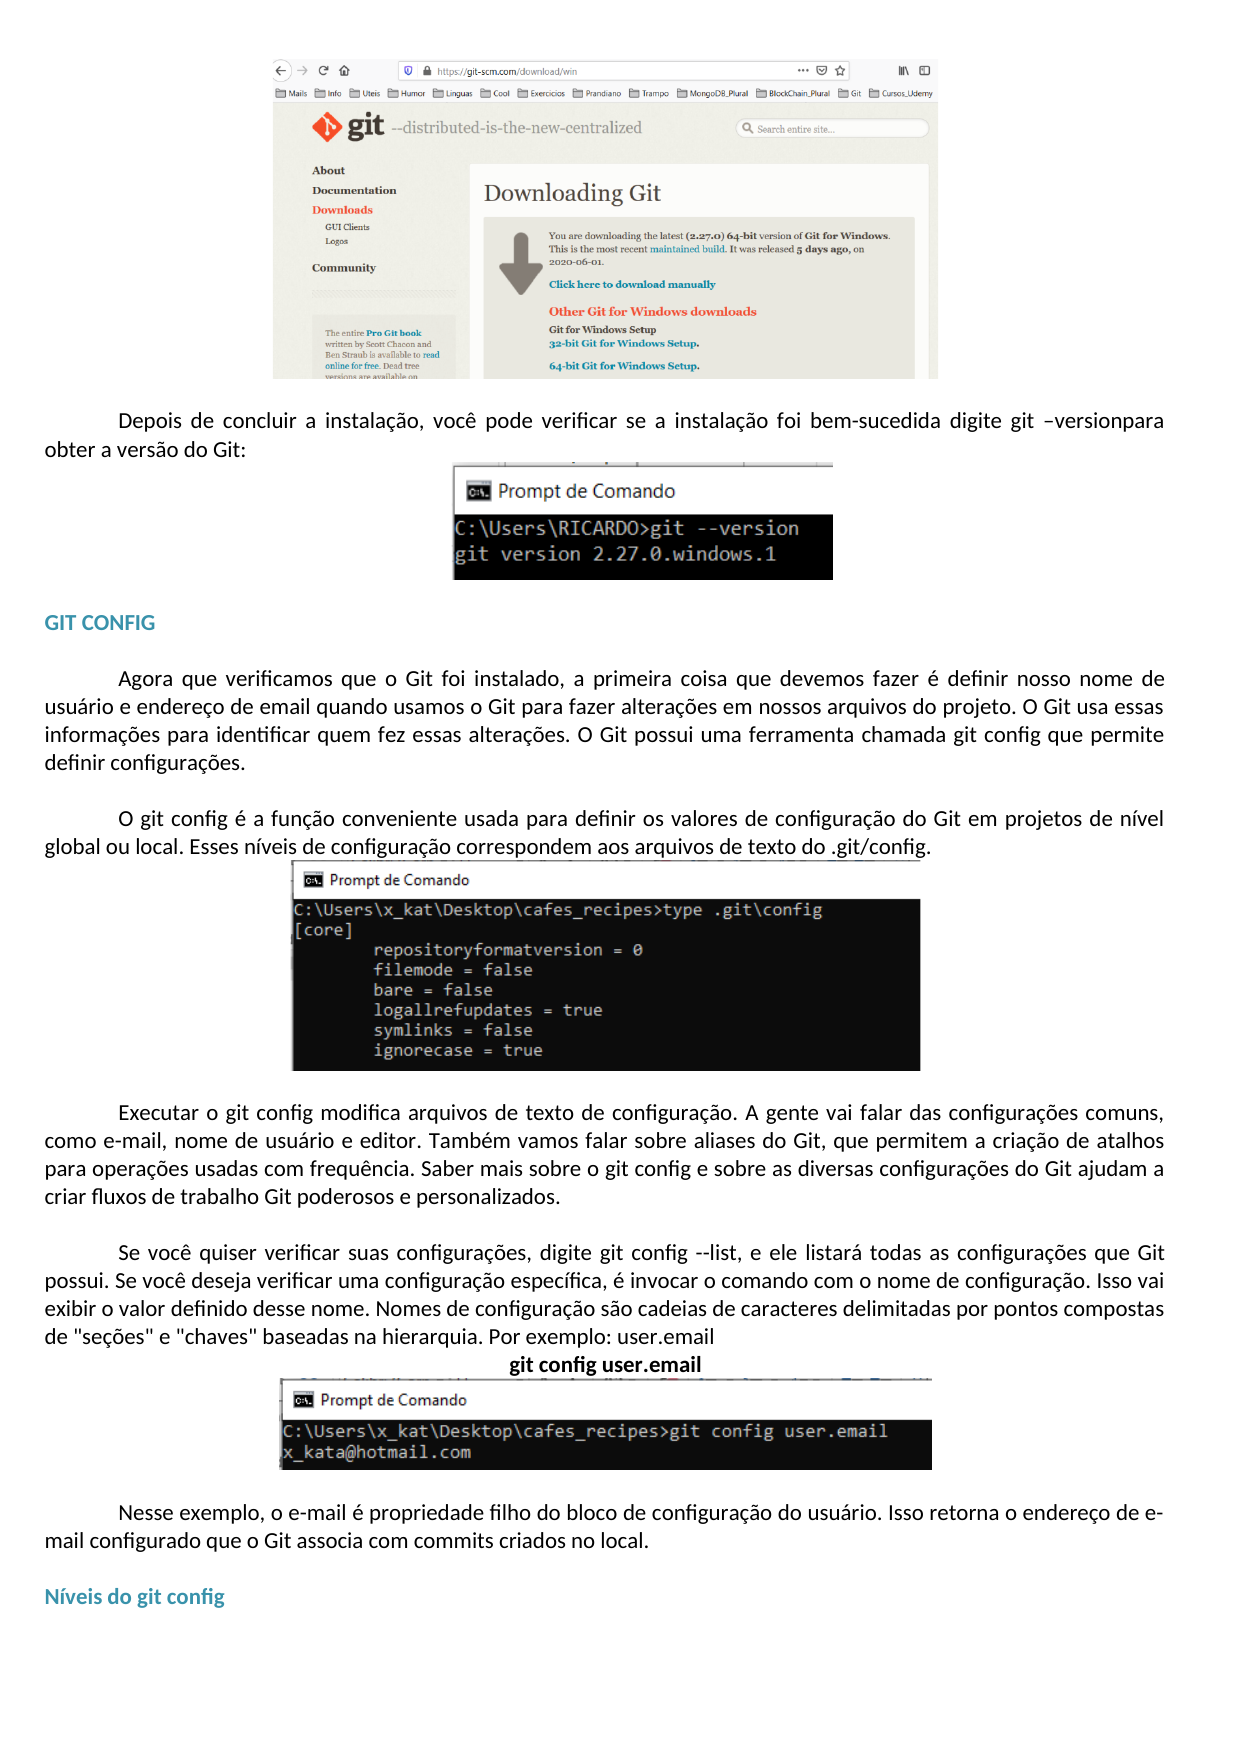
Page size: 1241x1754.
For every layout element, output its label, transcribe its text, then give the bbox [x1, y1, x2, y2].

text Níveis do git config [44, 1582, 1167, 1610]
text Agora que verificamos que o Git foi instalado, a primeira coisa que devemos fazer é definir nosso nome de usuário e endereço de email quando usamos o Git para fazer alterações em nossos arquivos do projeto. O Git usa essas informações para identificar quem fez essas alterações. O Git possui uma ferramenta chamada git config que permite definir configurações. [44, 664, 1167, 776]
picture [272, 59, 939, 379]
text GIT CONFIG [44, 608, 1167, 636]
text git config user.email [44, 1350, 1167, 1378]
picture [451, 462, 833, 580]
text Se você quiser verificar suas configurações, digite git config --list, e ele listará todas as configurações que Git possui. Se você deseja verificar uma configuração específica, é invocar o comando com o nome de configuração. Isso vai exibir o valor definido desse nome. Nomes de configuração são cadeias de caracteres delimitadas por pontos compostas de "seções" e "chaves" baseadas na hierarquia. Por exemplo: user.email [44, 1238, 1167, 1350]
picture [279, 1378, 932, 1470]
text O git config é a função conveniente usada para definir os valores de configuração do Git em projetos de nível global ou local. Esses níveis de configuração correspondem aos arquivos de texto do .git/config. [44, 804, 1167, 860]
picture [290, 860, 921, 1071]
text Depois de concluir a instalação, você pode verificar se a instalação foi bem-sucedida digite git –versionpara obter a versão do Git: [44, 407, 1167, 463]
text Executar o git config modifica arquivos de texto de configuração. A gente vai falar das configurações comuns, como e-mail, nome de usuário e editor. Também vamos falar sobre aliases do Git, que permitem a criação de atalhos para operações usadas com frequência. Saber mais sobre o git config e sobre as diversas configurações do Git ajudam a criar fluxos de trabalho Git poderosos e personalizados. [44, 1098, 1167, 1210]
text Nesse exemplo, o e-mail é propriedade filho do bloco de configuração do usuário. Isso retorna o endereço de e-mail configurado que o Git associa com commits criados no local. [44, 1498, 1167, 1554]
